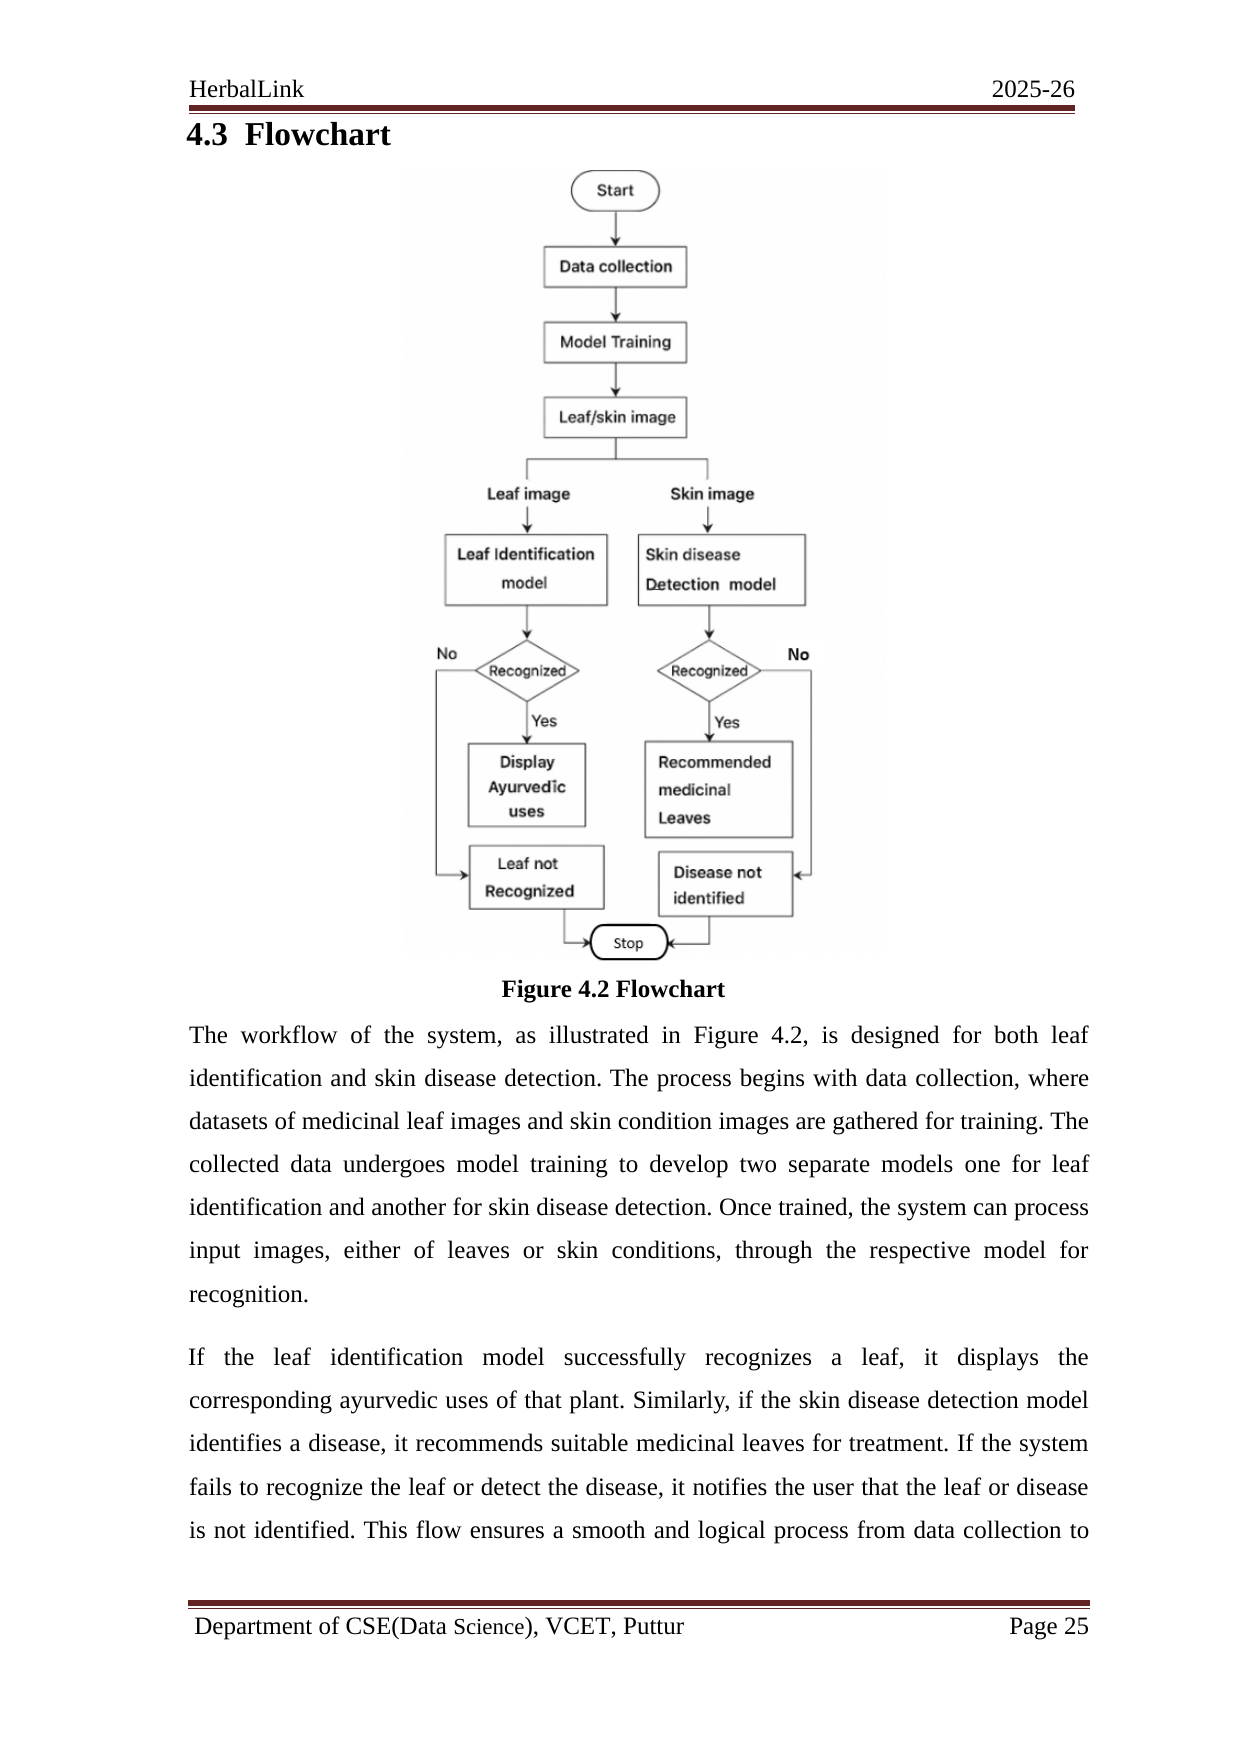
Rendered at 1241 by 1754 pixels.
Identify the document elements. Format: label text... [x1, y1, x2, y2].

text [188, 1342, 1090, 1543]
subtitle 4.3 Flowchart [186, 114, 1061, 152]
text Figure 4.2 Flowchart [189, 974, 1075, 1003]
text The workflow of the system, as illustrated in Figure 4.2, is designed for both leaf identification and skin disease detection. The process begins with data collection, where datasets of medicinal leaf images and skin condition images are gathered for training. The collected data undergoes model training to develop two separate models one for leaf identification and another for skin disease detection. Once trained, the system can process input images, either of leaves or skin conditions, through the respective model for recognition. [189, 1020, 1090, 1307]
picture [405, 158, 904, 968]
